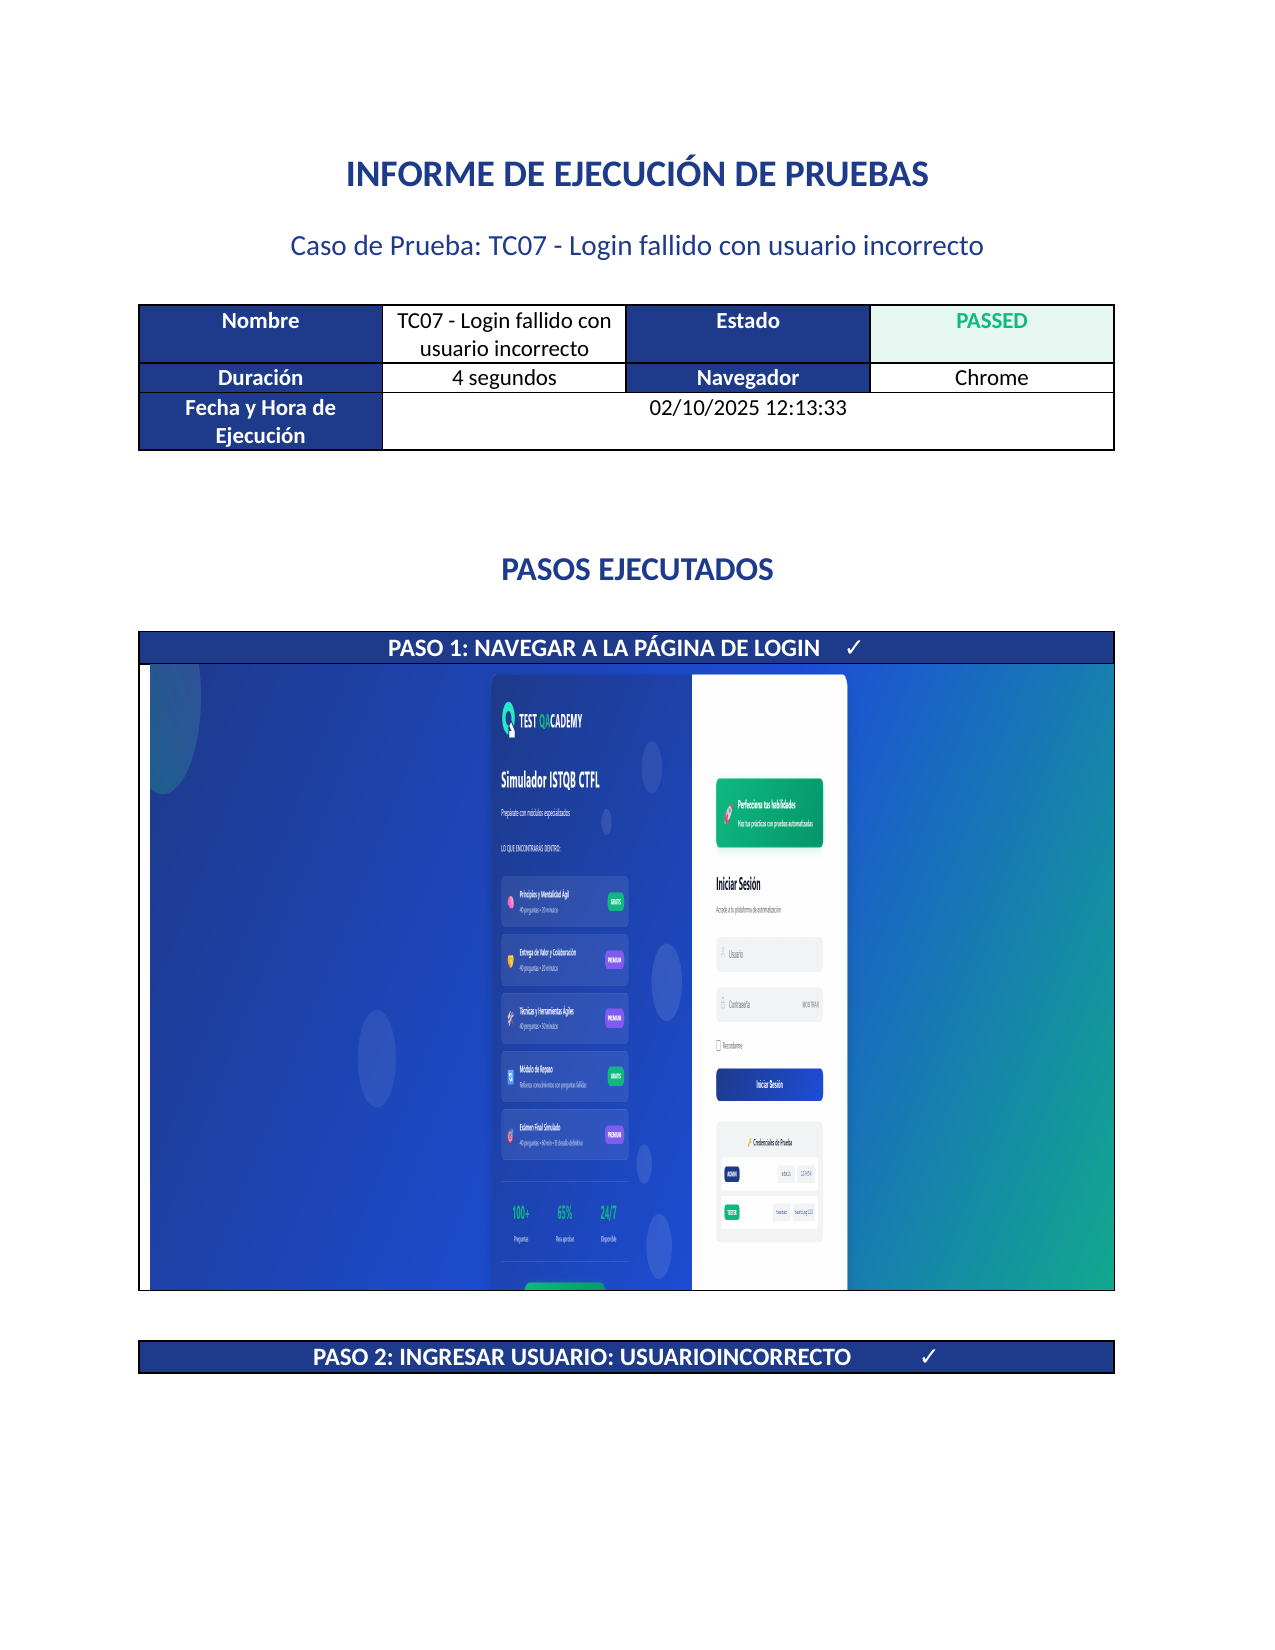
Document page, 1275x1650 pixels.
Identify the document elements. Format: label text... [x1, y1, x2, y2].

table_cell 02/10/2025 12:13:33 [383, 393, 1113, 449]
table_cell Duración [140, 364, 382, 392]
table_header PASSED [871, 306, 1113, 362]
text PASOS EJECUTADOS [150, 561, 1125, 601]
table_header PASO 1: NAVEGAR A LA PÁGINA DE LOGIN ✓ [140, 645, 1113, 678]
text Caso de Prueba: TC07 - Login fallido con usuario incorrecto [150, 227, 1125, 263]
table_cell 4 segundos [383, 364, 625, 392]
table_header Nombre [140, 306, 382, 362]
table_cell Fecha y Hora de Ejecución [140, 393, 382, 449]
table_header PASO 2: INGRESAR USUARIO: USUARIOINCORRECTO ✓ [140, 1363, 1113, 1397]
table_cell [140, 680, 150, 1305]
table_header Estado [627, 306, 869, 362]
picture [150, 680, 1114, 1306]
text INFORME DE EJECUCIÓN DE PRUEBAS [150, 150, 1125, 196]
table_cell Navegador [627, 364, 869, 392]
table_header TC07 - Login fallido con usuario incorrecto [383, 306, 625, 362]
table_cell Chrome [871, 364, 1113, 392]
